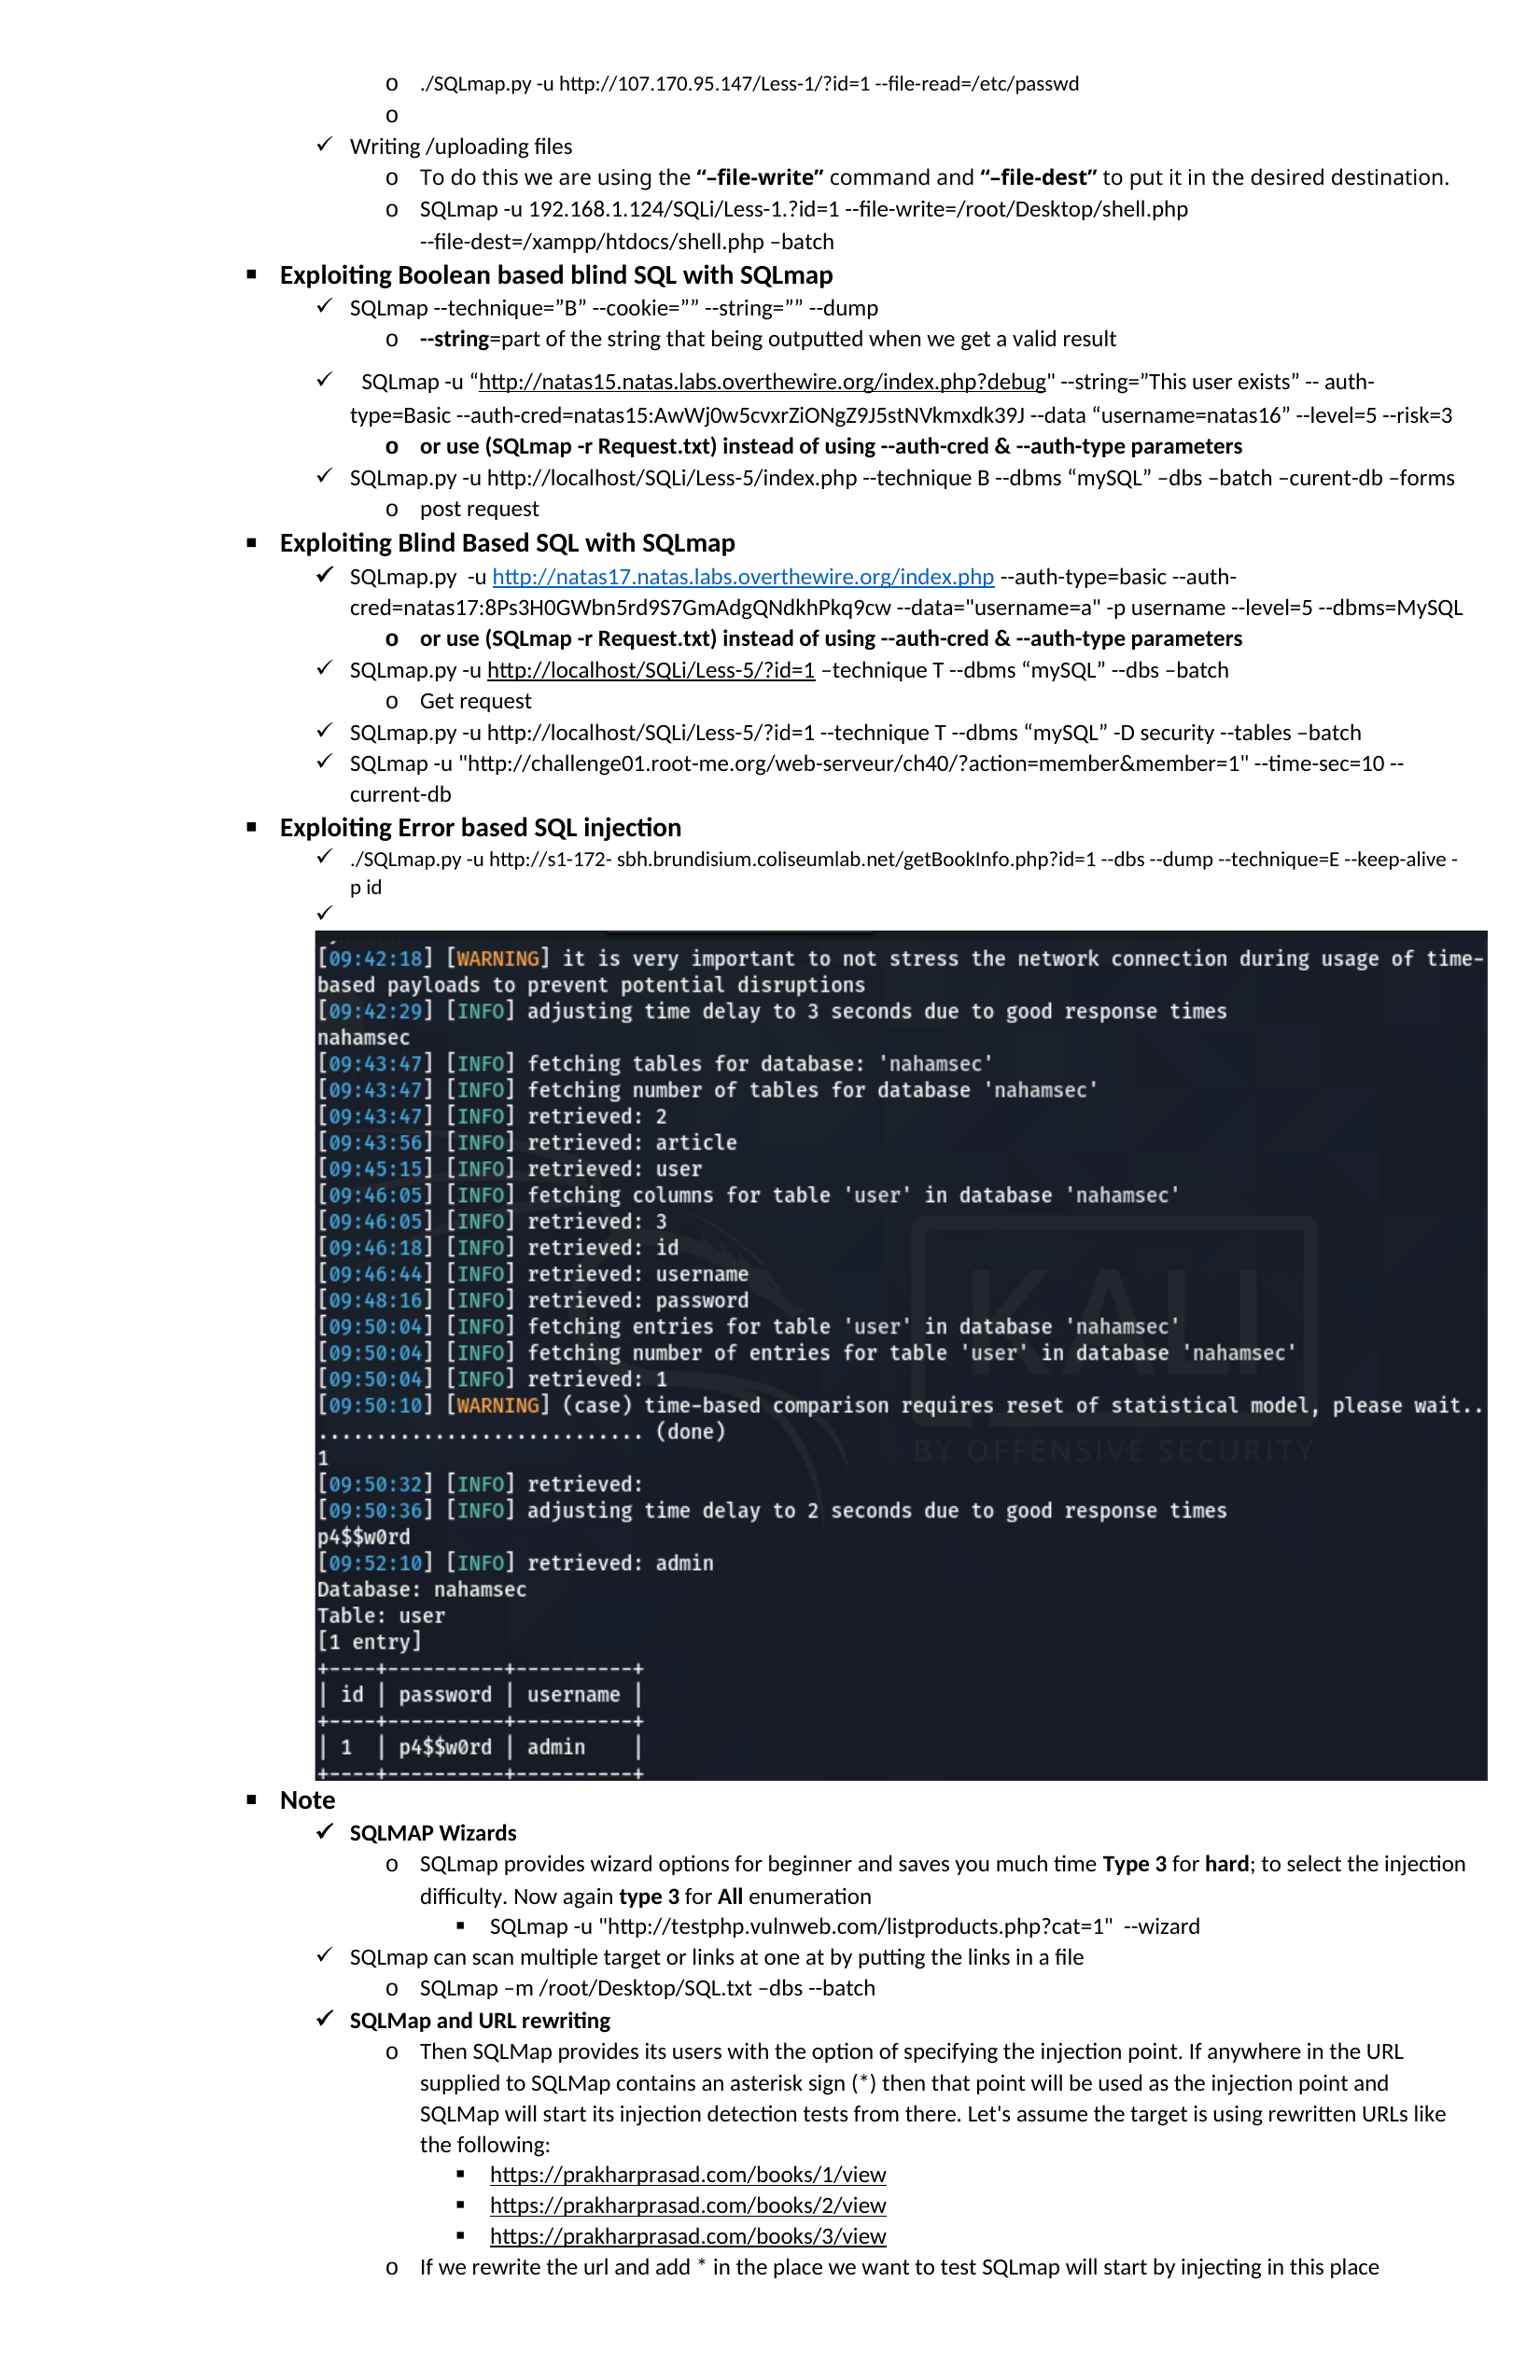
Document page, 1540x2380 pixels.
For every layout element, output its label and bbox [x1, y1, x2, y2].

picture [315, 931, 1488, 1781]
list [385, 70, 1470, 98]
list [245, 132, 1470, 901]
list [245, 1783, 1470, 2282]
